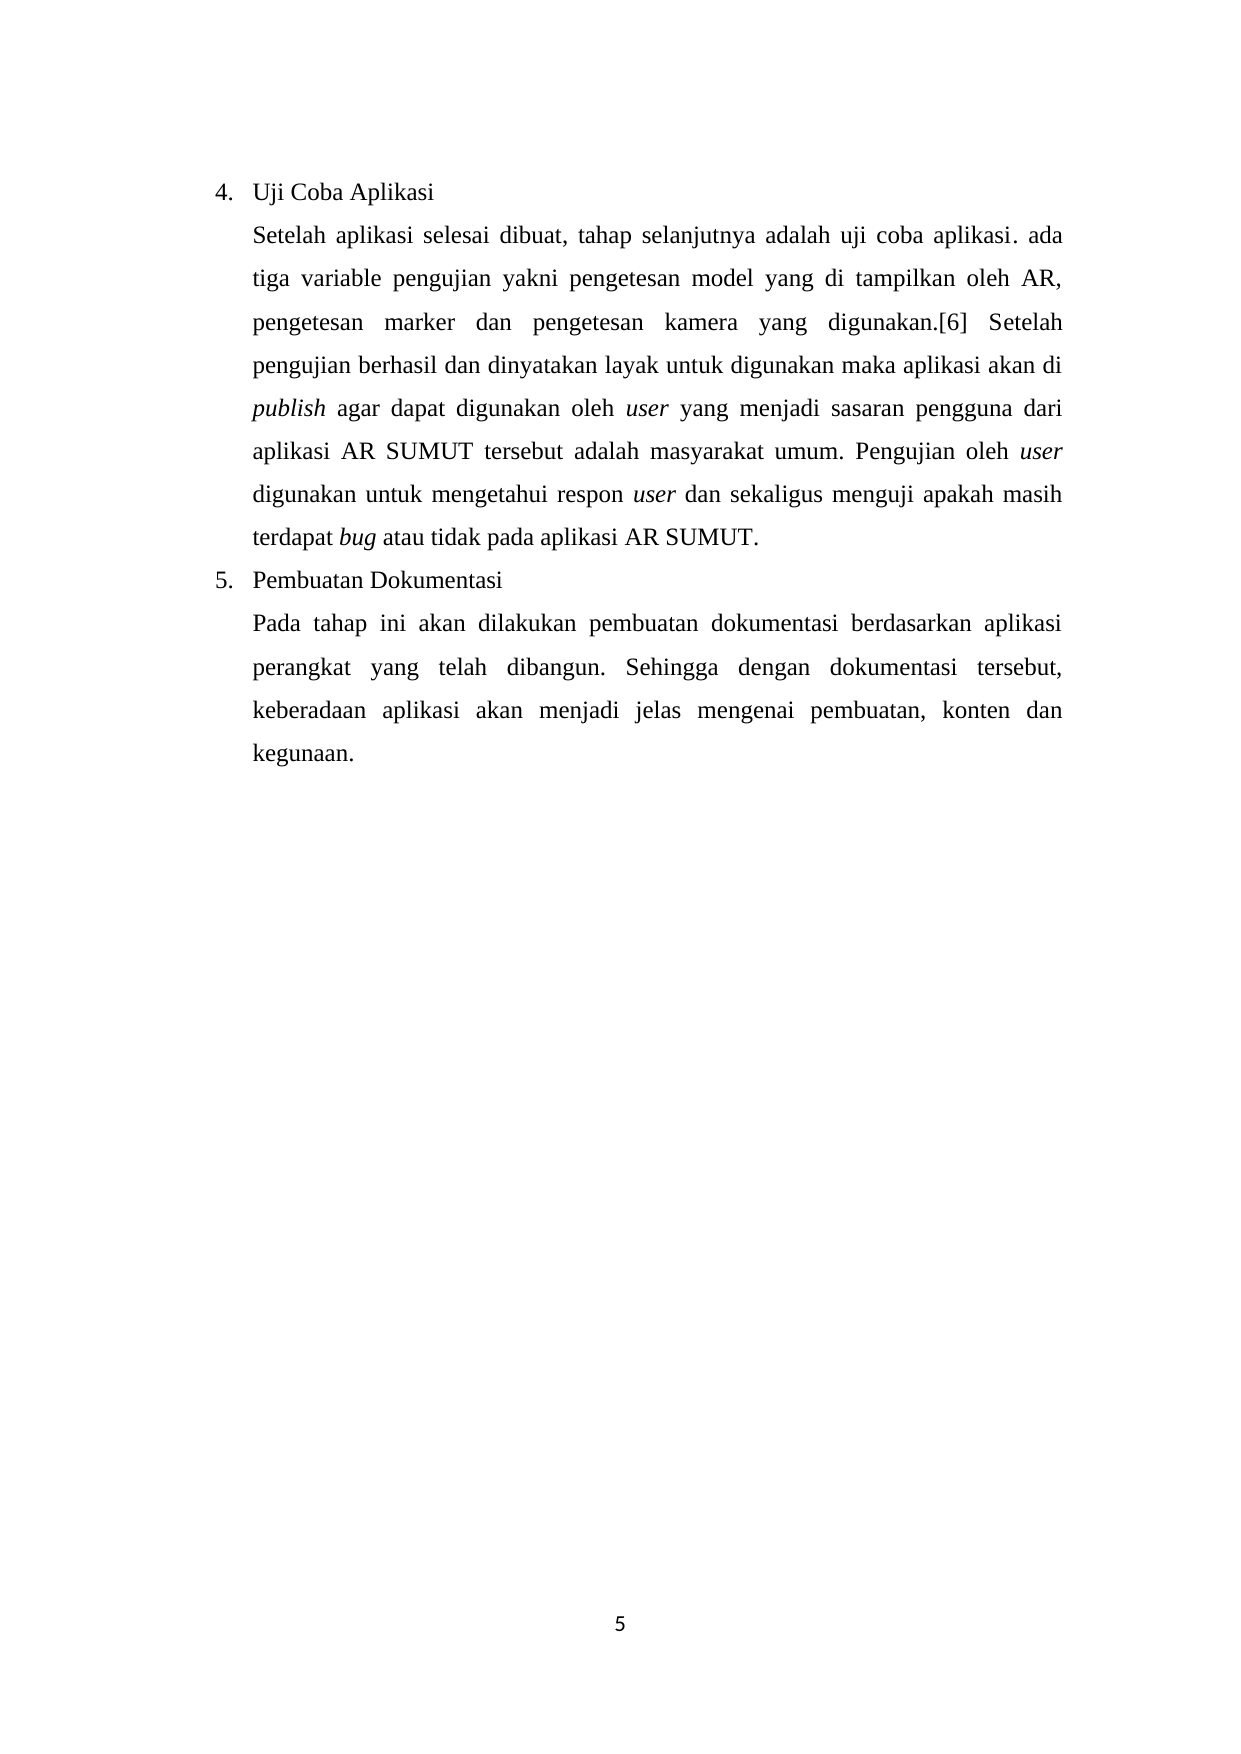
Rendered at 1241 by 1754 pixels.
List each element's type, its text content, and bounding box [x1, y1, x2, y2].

list Pada tahap ini akan dilakukan pembuatan dokumentasi berdasarkan aplikasi perangkat yang telah dibangun. Sehingga dengan dokumentasi tersebut, keberadaan aplikasi akan menjadi jelas mengenai pembuatan, konten dan kegunaan. [252, 608, 1063, 767]
list Uji Coba Aplikasi [215, 177, 1063, 206]
list Setelah aplikasi selesai dibuat, tahap selanjutnya adalah uji coba aplikasi. ada tiga variable pengujian yakni pengetesan model yang di tampilkan oleh AR, pengetesan marker dan pengetesan kamera yang digunakan.[6] Setelah pengujian berhasil dan dinyatakan layak untuk digunakan maka aplikasi akan di publish agar dapat digunakan oleh user yang menjadi sasaran pengguna dari aplikasi AR SUMUT tersebut adalah masyarakat umum. Pengujian oleh user digunakan untuk mengetahui respon user dan sekaligus menguji apakah masih terdapat bug atau tidak pada aplikasi AR SUMUT. [252, 220, 1063, 551]
list Pembuatan Dokumentasi [215, 565, 1063, 594]
